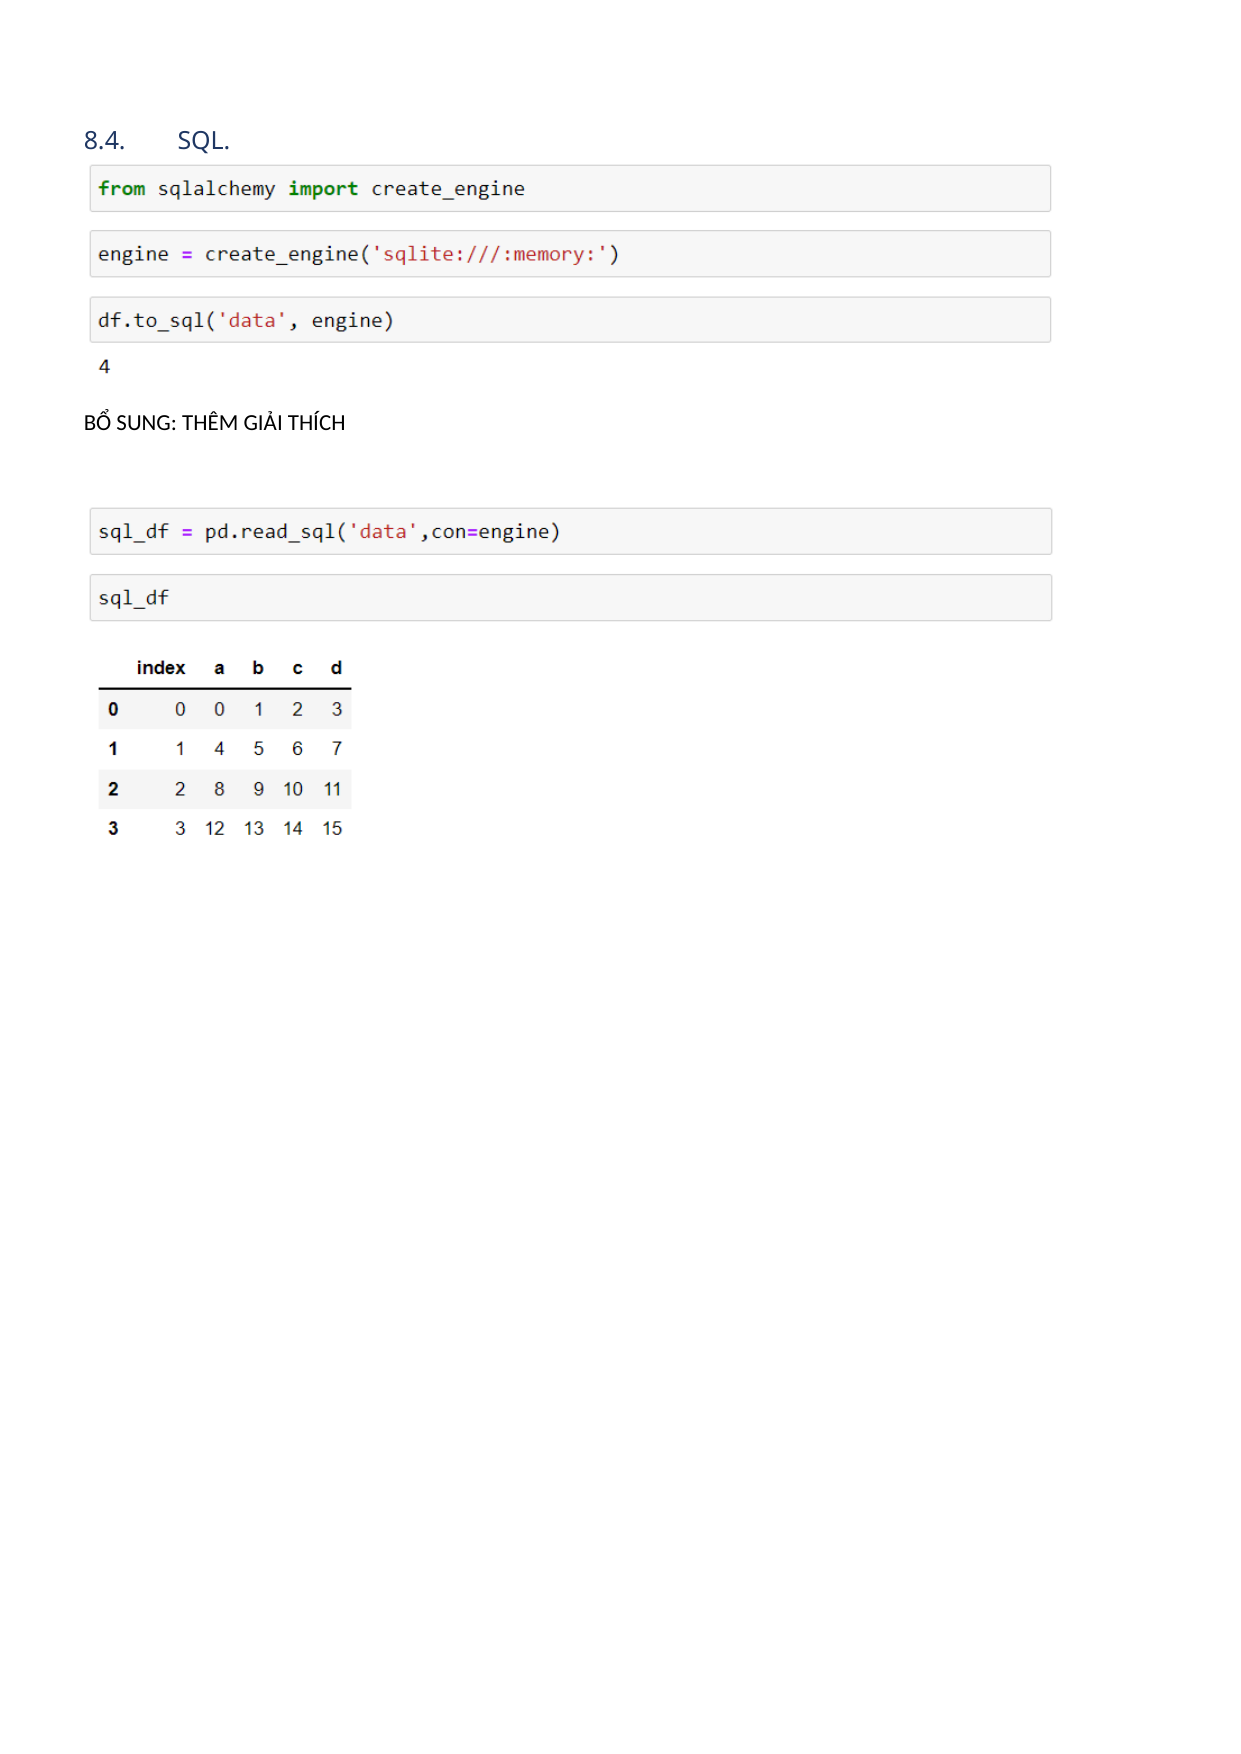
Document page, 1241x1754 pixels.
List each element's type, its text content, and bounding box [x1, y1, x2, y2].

text BỔ SUNG: THÊM GIẢI THÍCH [83, 408, 1152, 436]
subtitle SQL. [83, 122, 1152, 156]
picture [83, 501, 1058, 872]
picture [83, 159, 1058, 389]
